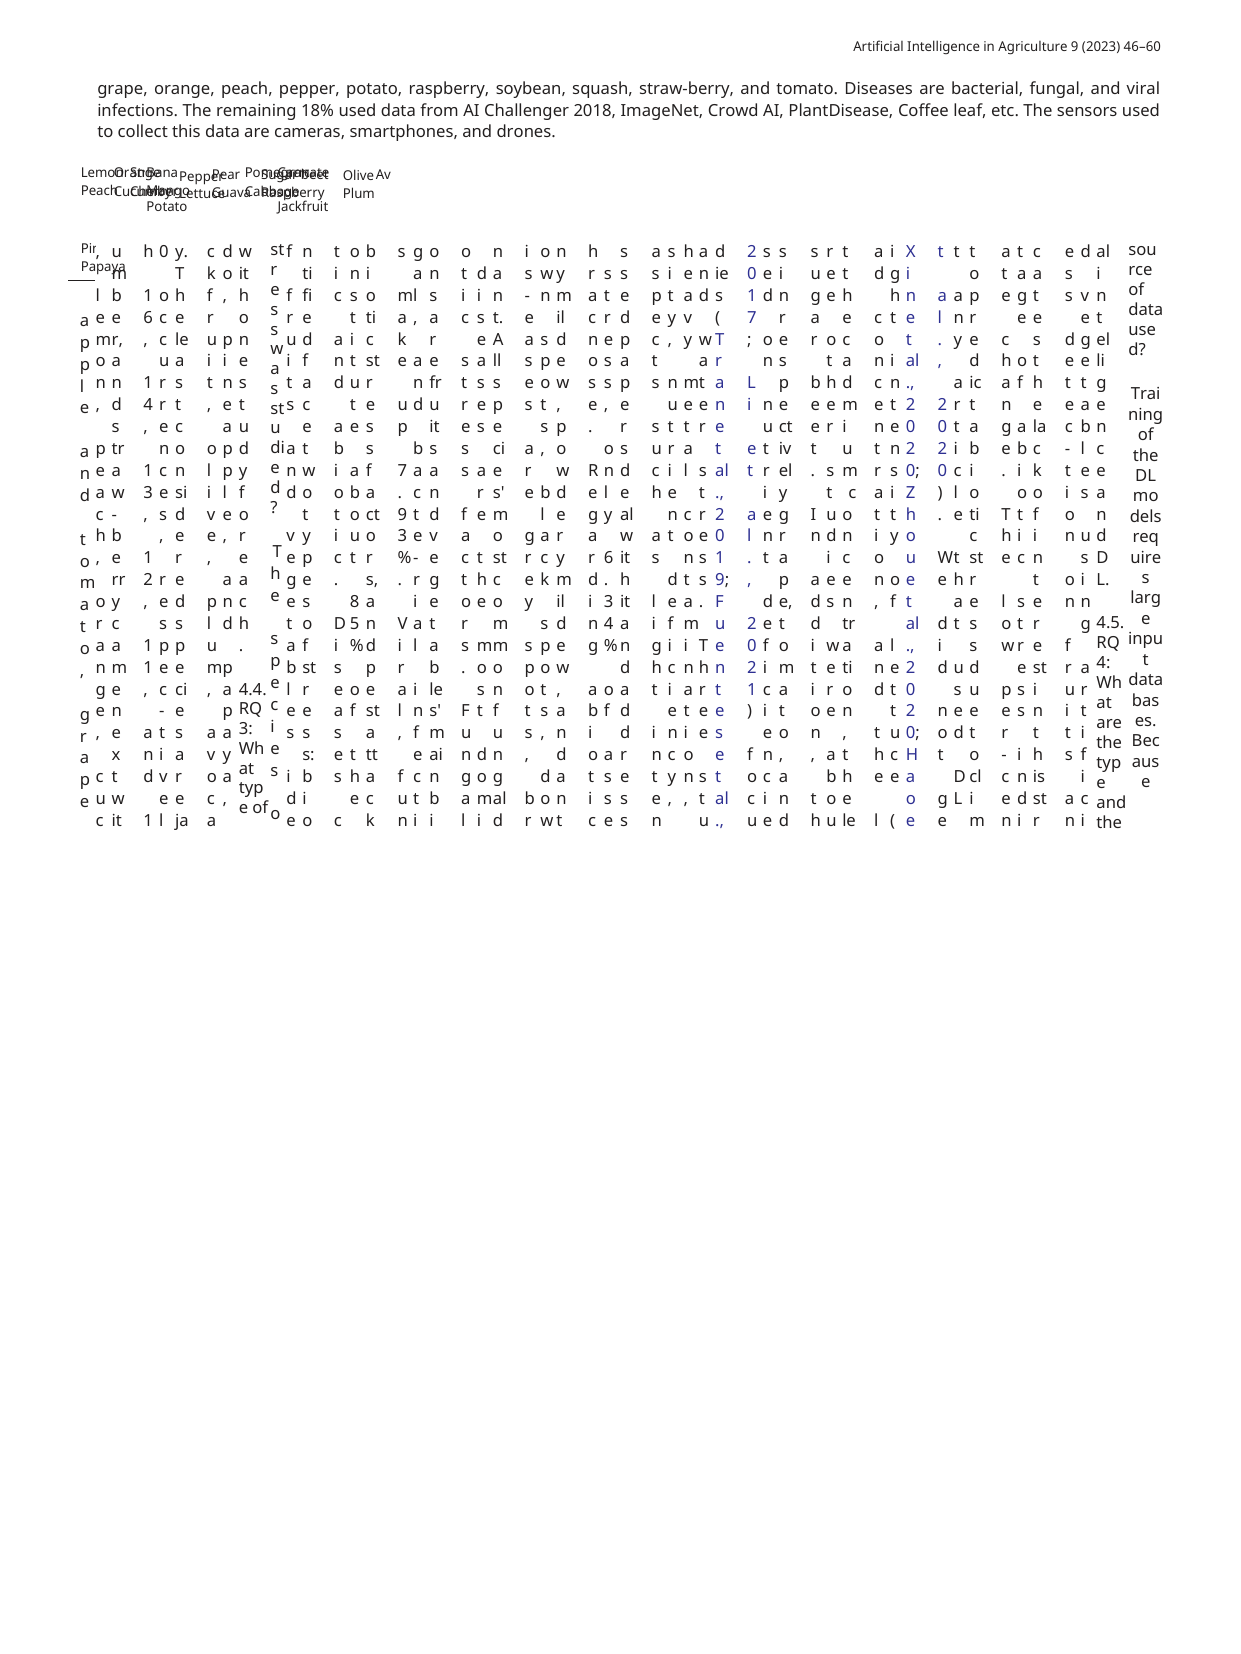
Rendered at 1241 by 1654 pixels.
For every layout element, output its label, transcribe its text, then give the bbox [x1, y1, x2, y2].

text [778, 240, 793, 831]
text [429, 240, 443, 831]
table_cell Pear [210, 165, 243, 184]
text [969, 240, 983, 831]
table_cell Peach [74, 183, 112, 199]
text 4.5. RQ4: What are the type and the source of data used? [1096, 612, 1128, 832]
table_cell Papaya [68, 256, 95, 280]
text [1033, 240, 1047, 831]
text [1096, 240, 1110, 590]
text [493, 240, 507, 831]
table_header Lemon [74, 165, 112, 183]
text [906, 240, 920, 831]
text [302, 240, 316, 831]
text 4.4. RQ3: What type of stress was studied? [238, 679, 270, 818]
table_cell Plum [341, 184, 374, 202]
table_cell Carrot [276, 165, 309, 180]
table_cell Guava [210, 184, 243, 201]
text 4.5. RQ4: What are the type and the source of data used? [1128, 240, 1163, 360]
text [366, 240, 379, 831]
table_cell Olive [341, 165, 374, 183]
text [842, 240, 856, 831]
text 4.4. RQ3: What type of stress was studied? [270, 240, 286, 517]
text Artificial Intelligence in Agriculture 9 (2023) 46–60 [79, 38, 1161, 55]
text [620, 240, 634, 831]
table_cell Mango [145, 180, 178, 198]
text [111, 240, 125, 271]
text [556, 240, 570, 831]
text Training of the DL models requires large input databases. Because [1128, 383, 1163, 792]
table_cell Banana [145, 165, 178, 180]
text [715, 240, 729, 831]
text grape, orange, peach, pepper, potato, raspberry, soybean, squash, straw-berry, and tomato. Diseases are bacterial, fungal, and viral infections. The remaining 18% used data from AI Challenger 2018, ImageNet, Crowd AI, PlantDisease, Coffee leaf, etc. The sensors used to collect this data are cameras, smartphones, and drones. [97, 77, 1161, 142]
table_cell Potato [145, 199, 178, 215]
